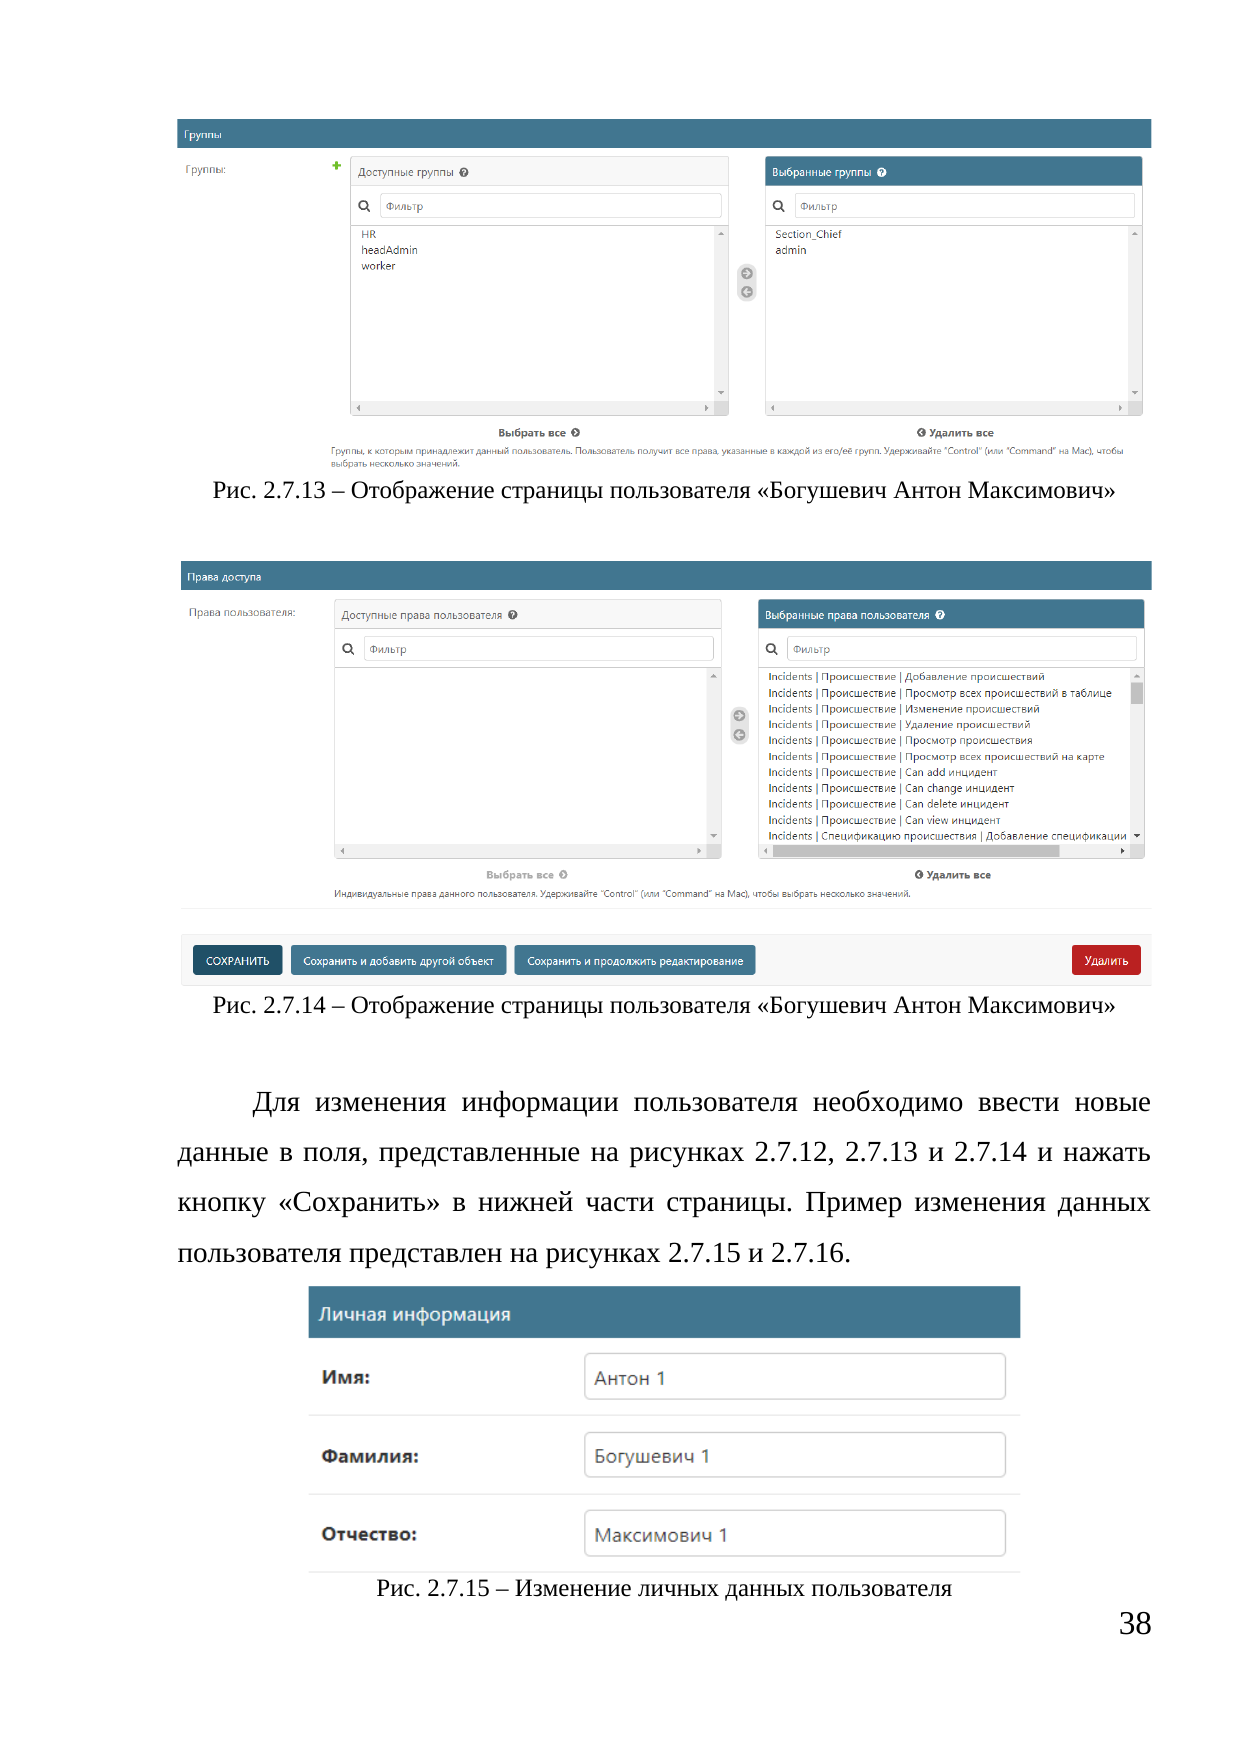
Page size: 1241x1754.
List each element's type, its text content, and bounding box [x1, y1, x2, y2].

text Рис. 2.7.15 – Изменение личных данных пользователя [177, 1573, 1152, 1602]
picture [177, 561, 1152, 991]
picture [308, 1285, 1021, 1574]
text Рис. 2.7.14 – Отображение страницы пользователя «Богушевич Антон Максимович» [177, 991, 1152, 1019]
text Рис. 2.7.13 – Отображение страницы пользователя «Богушевич Антон Максимович» [177, 475, 1152, 504]
text Для изменения информации пользователя необходимо ввести новые данные в поля, представленные на рисунках 2.7.12, 2.7.13 и 2.7.14 и нажать кнопку «Сохранить» в нижней части страницы. Пример изменения данных пользователя представлен на рисунках 2.7.15 и 2.7.16. [177, 1084, 1152, 1268]
picture [177, 118, 1152, 475]
